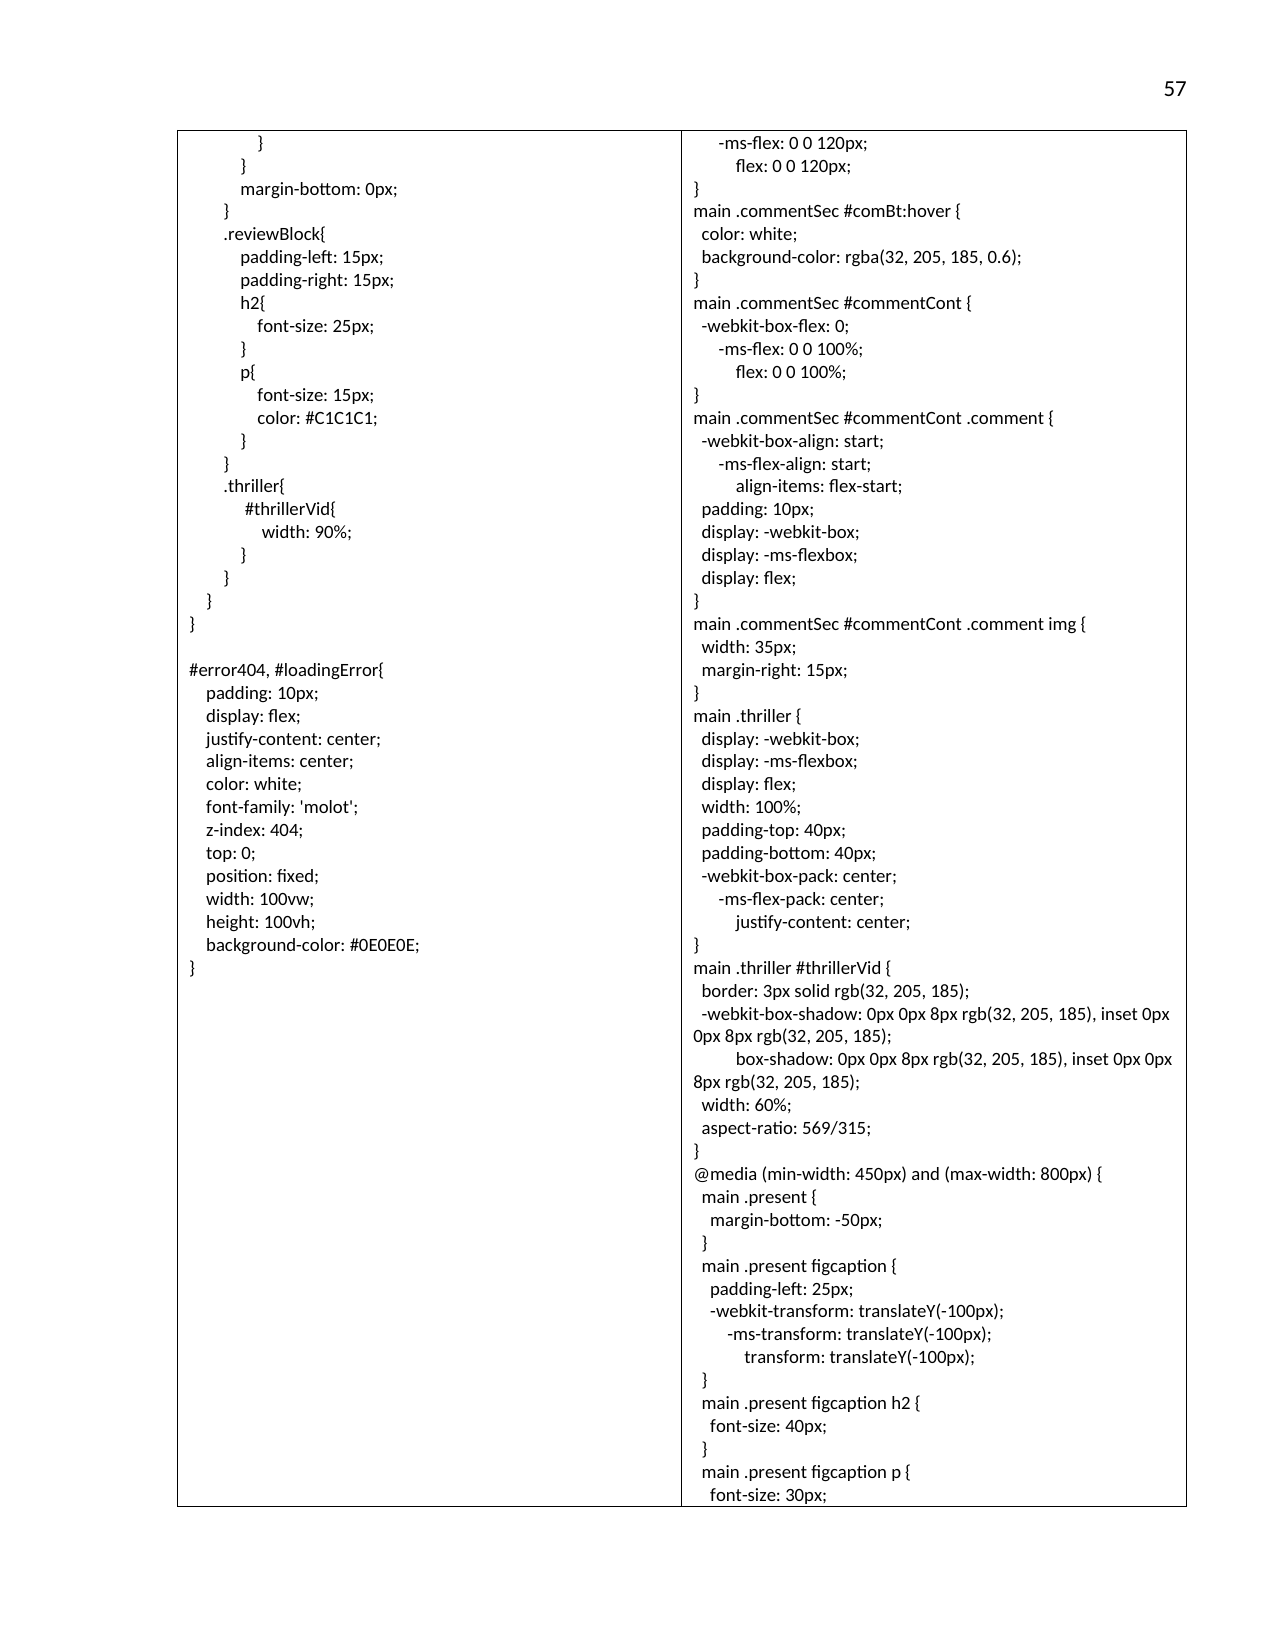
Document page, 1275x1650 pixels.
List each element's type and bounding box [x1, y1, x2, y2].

table_cell [682, 131, 1186, 1506]
table_cell [178, 131, 681, 1506]
